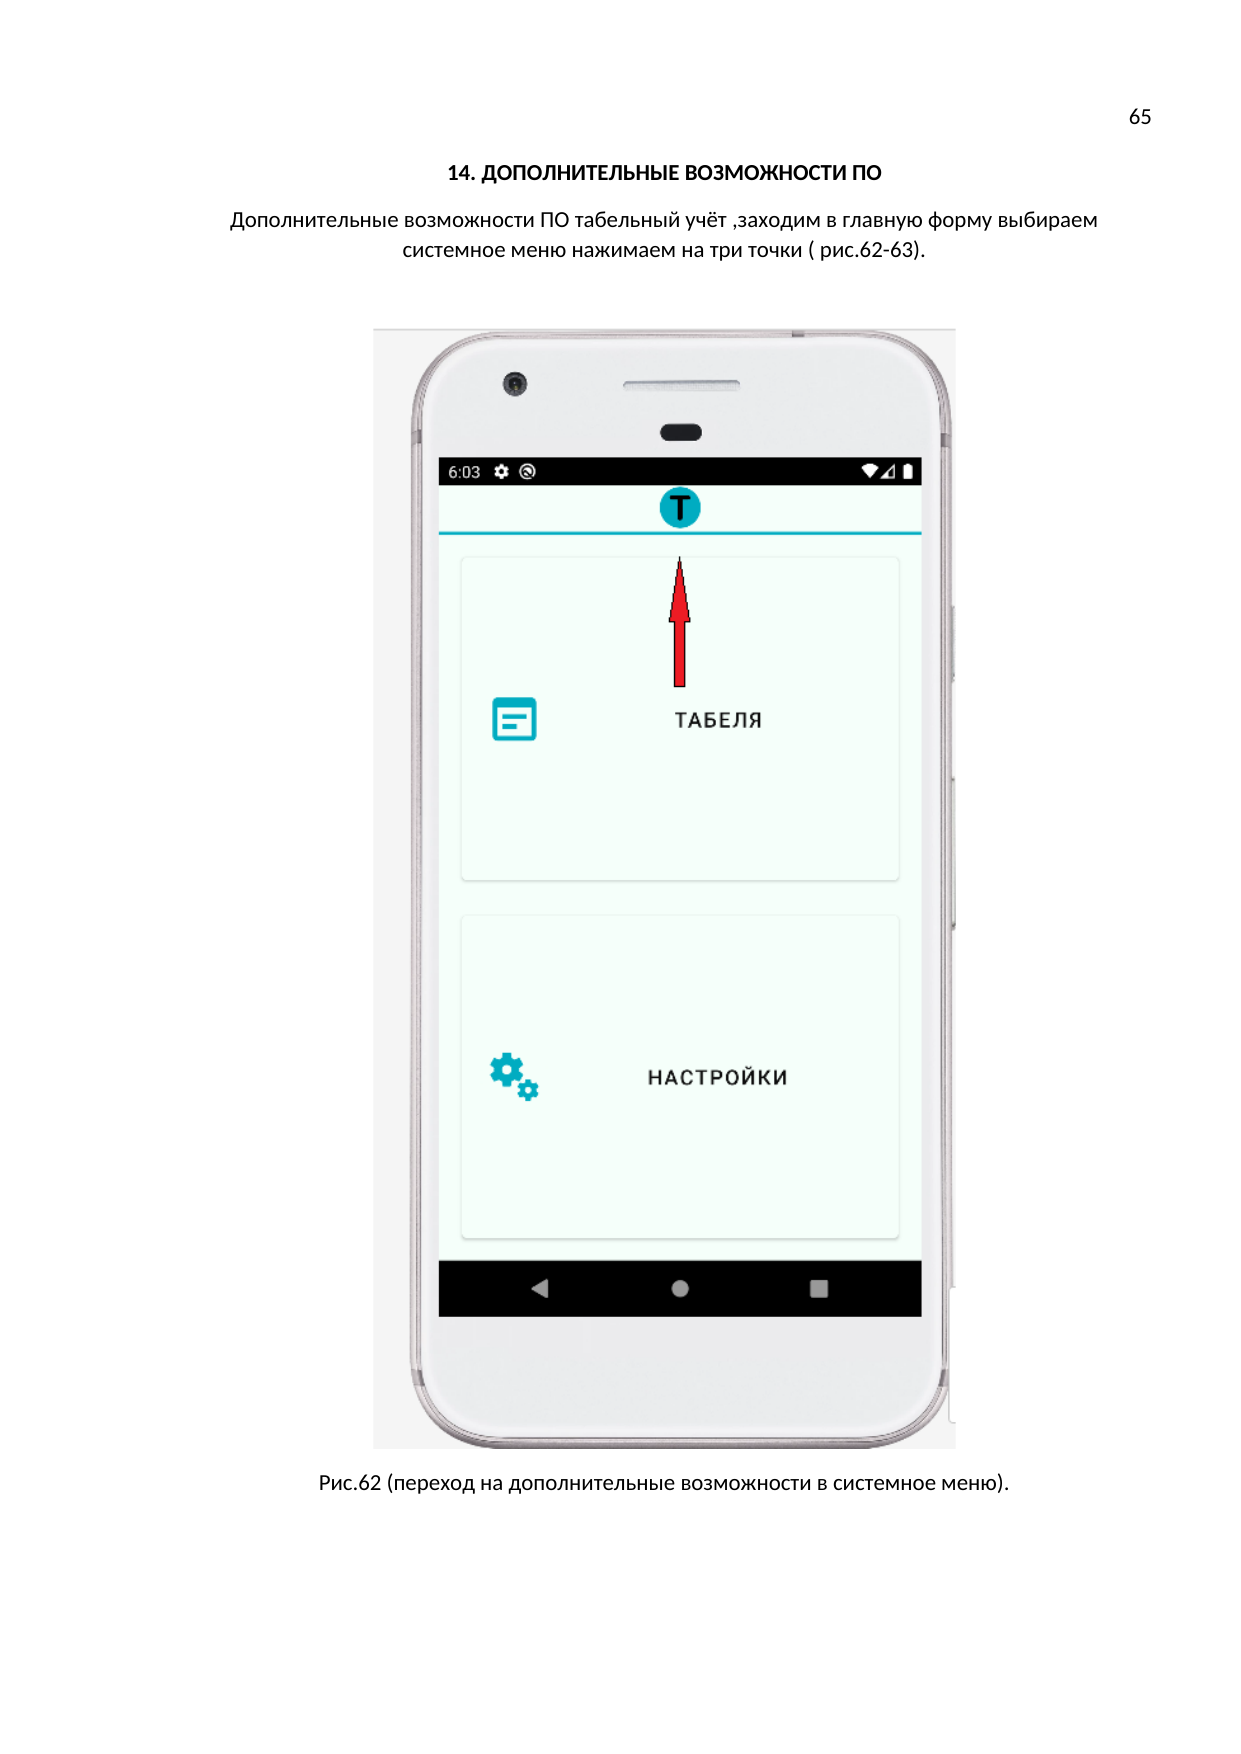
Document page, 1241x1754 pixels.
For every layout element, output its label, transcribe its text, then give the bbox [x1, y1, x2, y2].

text Дополнительные возможности ПО табельный учёт ,заходим в главную форму выбираем системное меню нажимаем на три точки ( рис.62-63). [177, 205, 1152, 263]
text 14. ДОПОЛНИТЕЛЬНЫЕ ВОЗМОЖНОСТИ ПО [177, 158, 1152, 186]
picture [373, 328, 956, 1449]
text Рис.62 (переход на дополнительные возможности в системное меню). [177, 1468, 1152, 1496]
